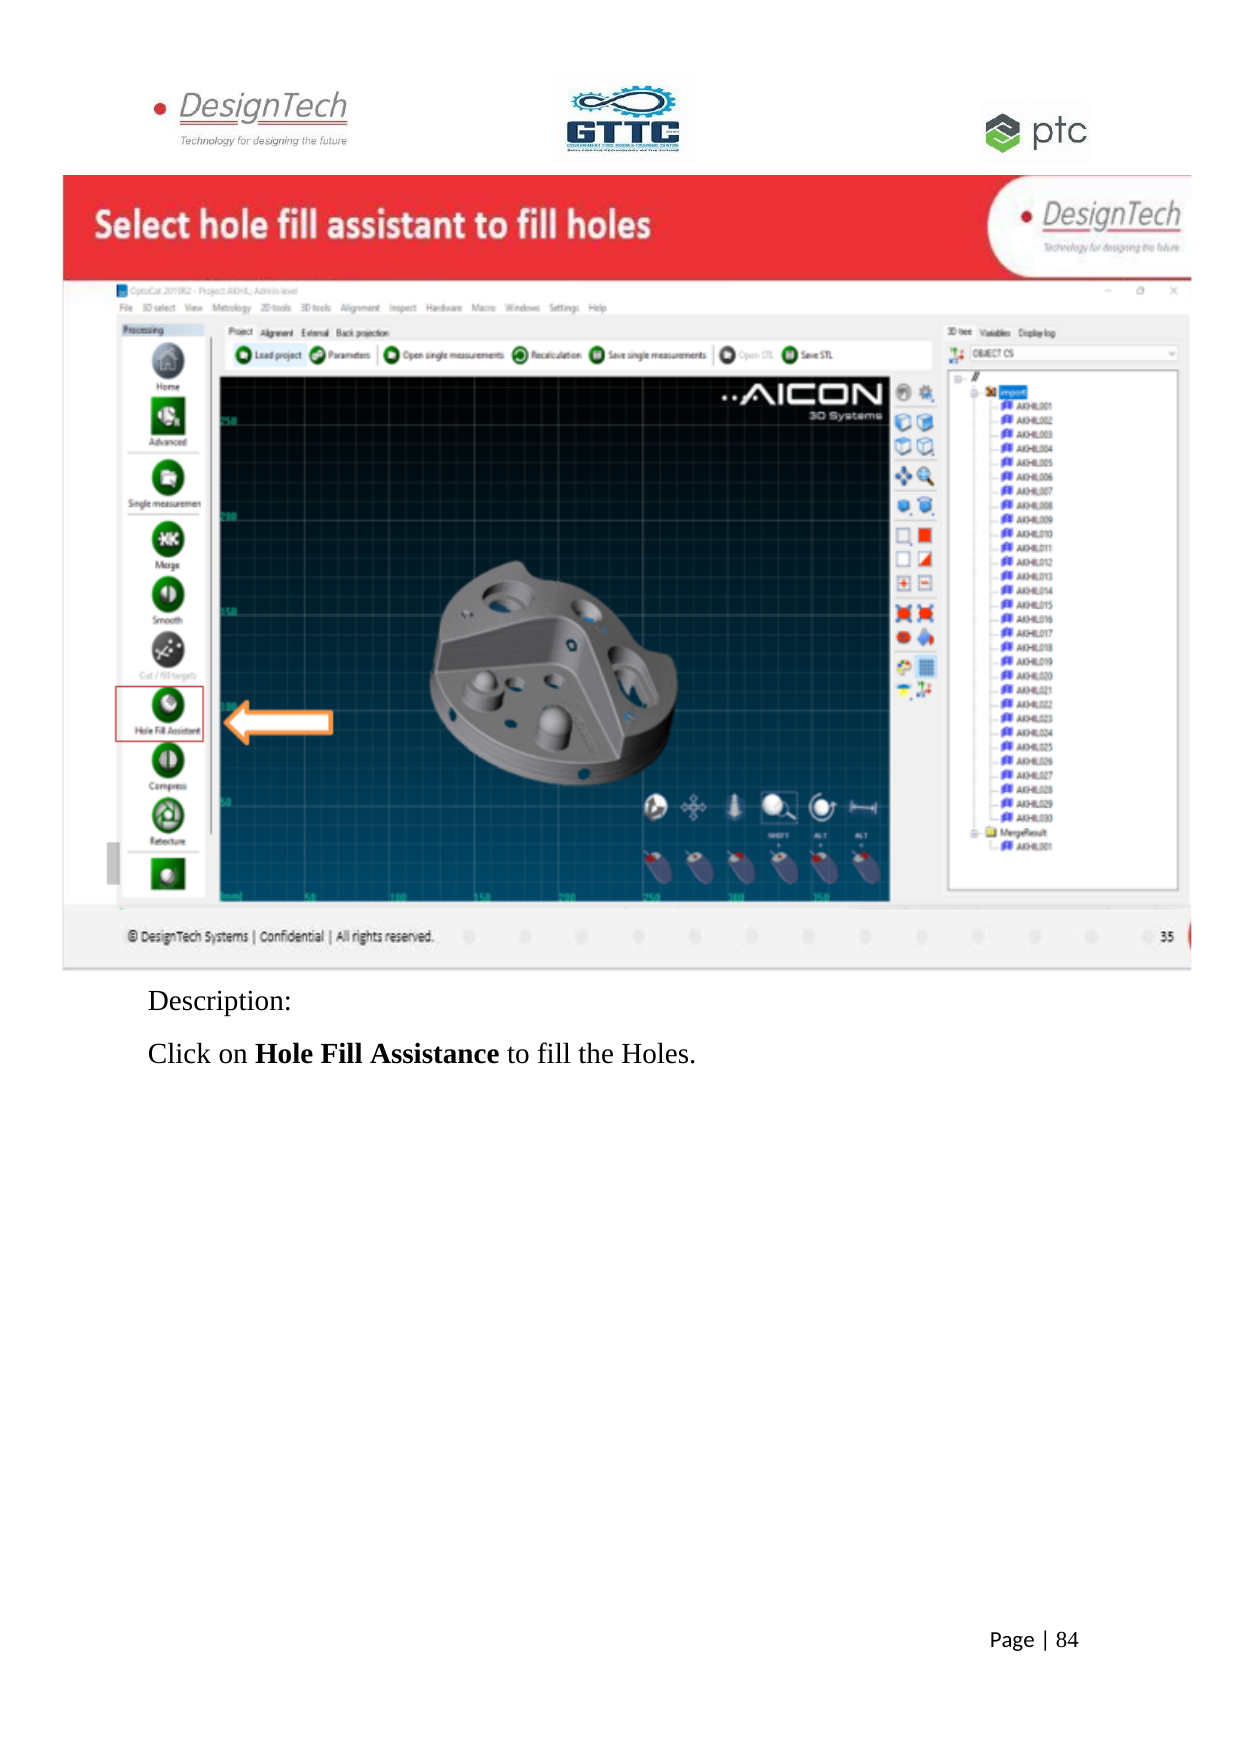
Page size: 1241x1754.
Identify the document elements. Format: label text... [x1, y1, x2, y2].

text Click on Hole Fill Assistance to fill the Holes. [148, 1036, 1240, 1069]
picture [62, 175, 1198, 971]
text Description: [148, 983, 1240, 1016]
picture [552, 73, 695, 163]
picture [147, 85, 352, 152]
picture [980, 101, 1090, 164]
